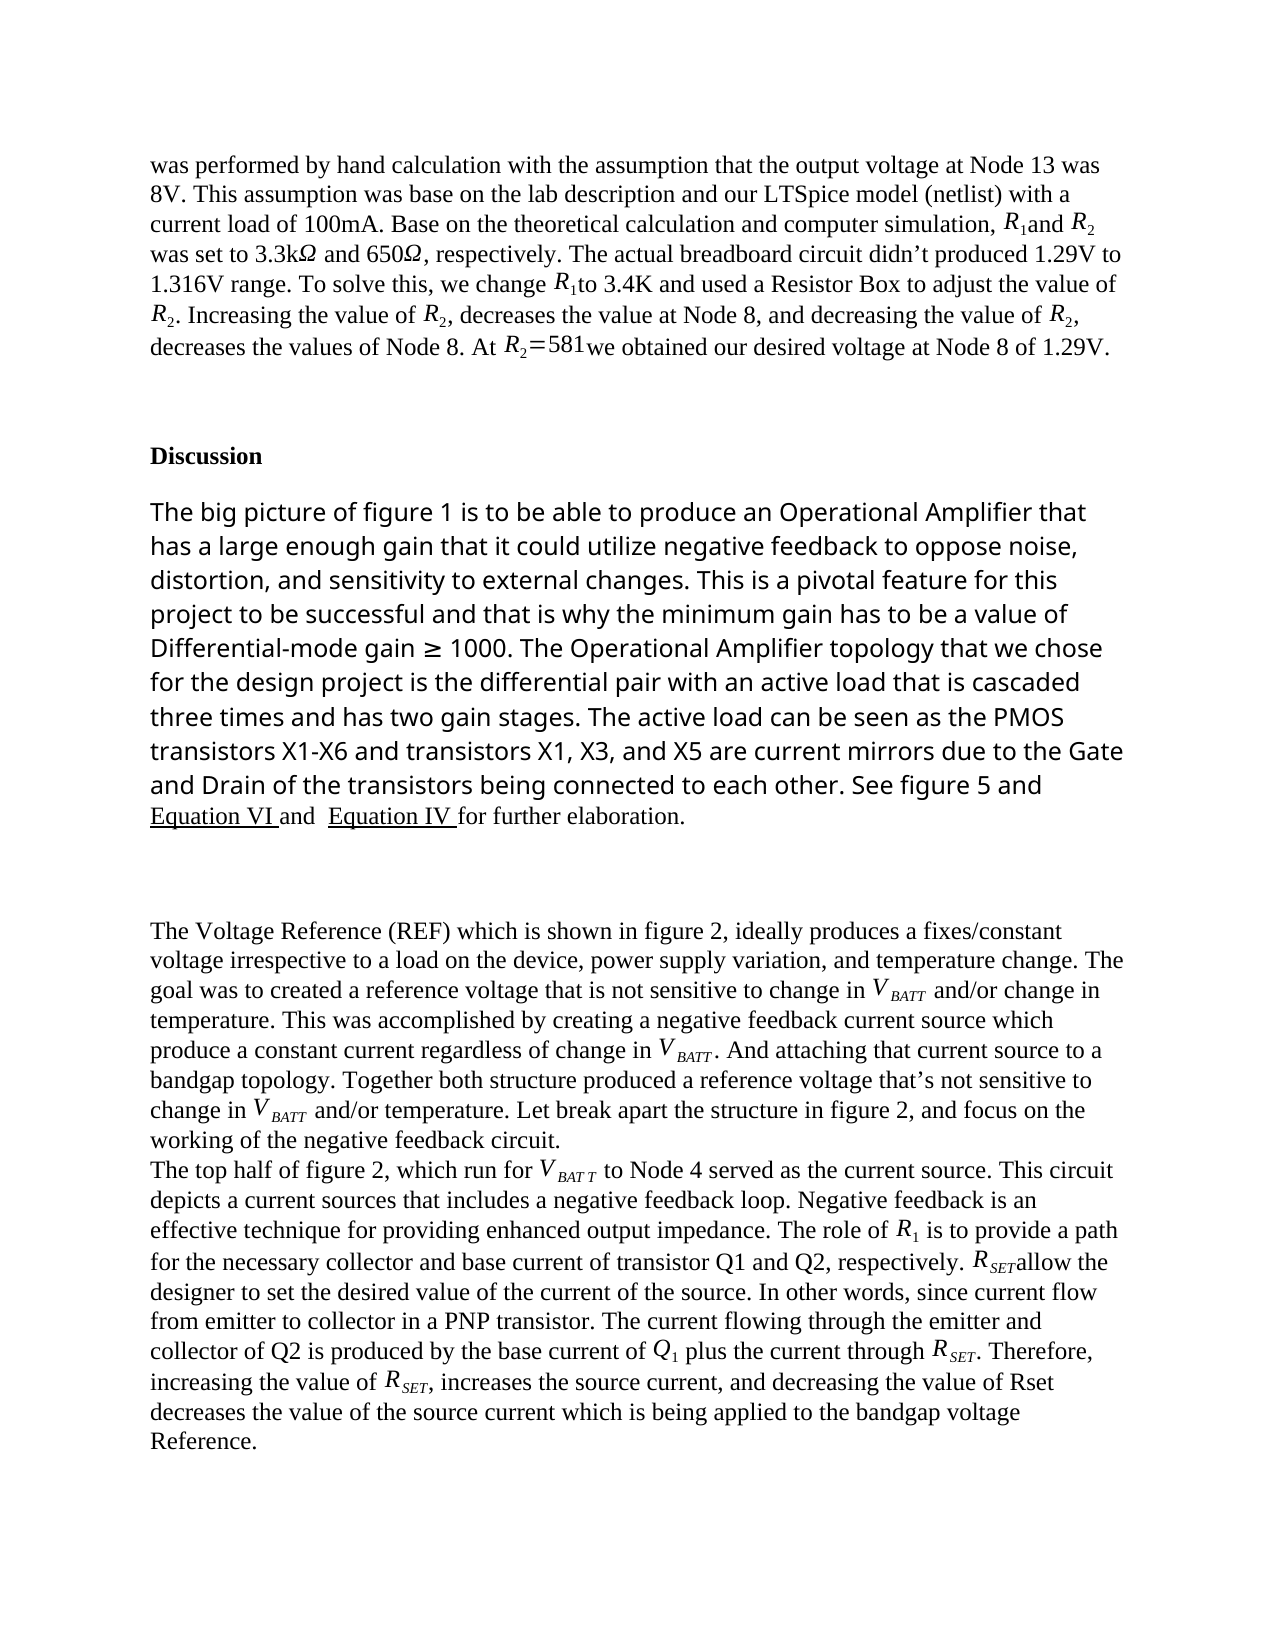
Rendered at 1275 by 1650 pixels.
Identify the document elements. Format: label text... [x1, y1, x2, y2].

text The top half of figure 2, which run for to Node 4 served as the current source. This circuit depicts a current sources that includes a negative feedback loop. Negative feedback is an effective technique for providing enhanced output impedance. The role of is to provide a path for the necessary collector and base current of transistor Q1 and Q2, respectively. allow the designer to set the desired value of the current of the source. In other words, since current flow from emitter to collector in a PNP transistor. The current flowing through the emitter and collector of Q2 is produced by the base current of plus the current through . Therefore, increasing the value of , increases the source current, and decreasing the value of Rset decreases the value of the source current which is being applied to the bandgap voltage Reference. [150, 1154, 1125, 1455]
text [150, 150, 1125, 362]
text Discussion [150, 441, 1125, 470]
text The Voltage Reference (REF) which is shown in figure 2, ideally produces a fixes/constant voltage irrespective to a load on the device, power supply variation, and temperature change. The goal was to created a reference voltage that is not sensitive to change in and/or change in temperature. This was accomplished by creating a negative feedback current source which produce a constant current regardless of change in . And attaching that current source to a bandgap topology. Together both structure produced a reference voltage that’s not sensitive to change in and/or temperature. Let break apart the structure in figure 2, and focus on the working of the negative feedback circuit. [150, 916, 1125, 1154]
text The big picture of figure 1 is to be able to produce an Operational Amplifier that has a large enough gain that it could utilize negative feedback to oppose noise, distortion, and sensitivity to external changes. This is a pivotal feature for this project to be successful and that is why the minimum gain has to be a value of Differential-mode gain ≥ 1000. The Operational Amplifier topology that we chose for the design project is the differential pair with an active load that is cascaded three times and has two gain stages. The active load can be seen as the PMOS transistors X1-X6 and transistors X1, X3, and X5 are current mirrors due to the Gate and Drain of the transistors being connected to each other. See figure 5 and Equation VI and Equation IV for further elaboration. [150, 495, 1125, 830]
